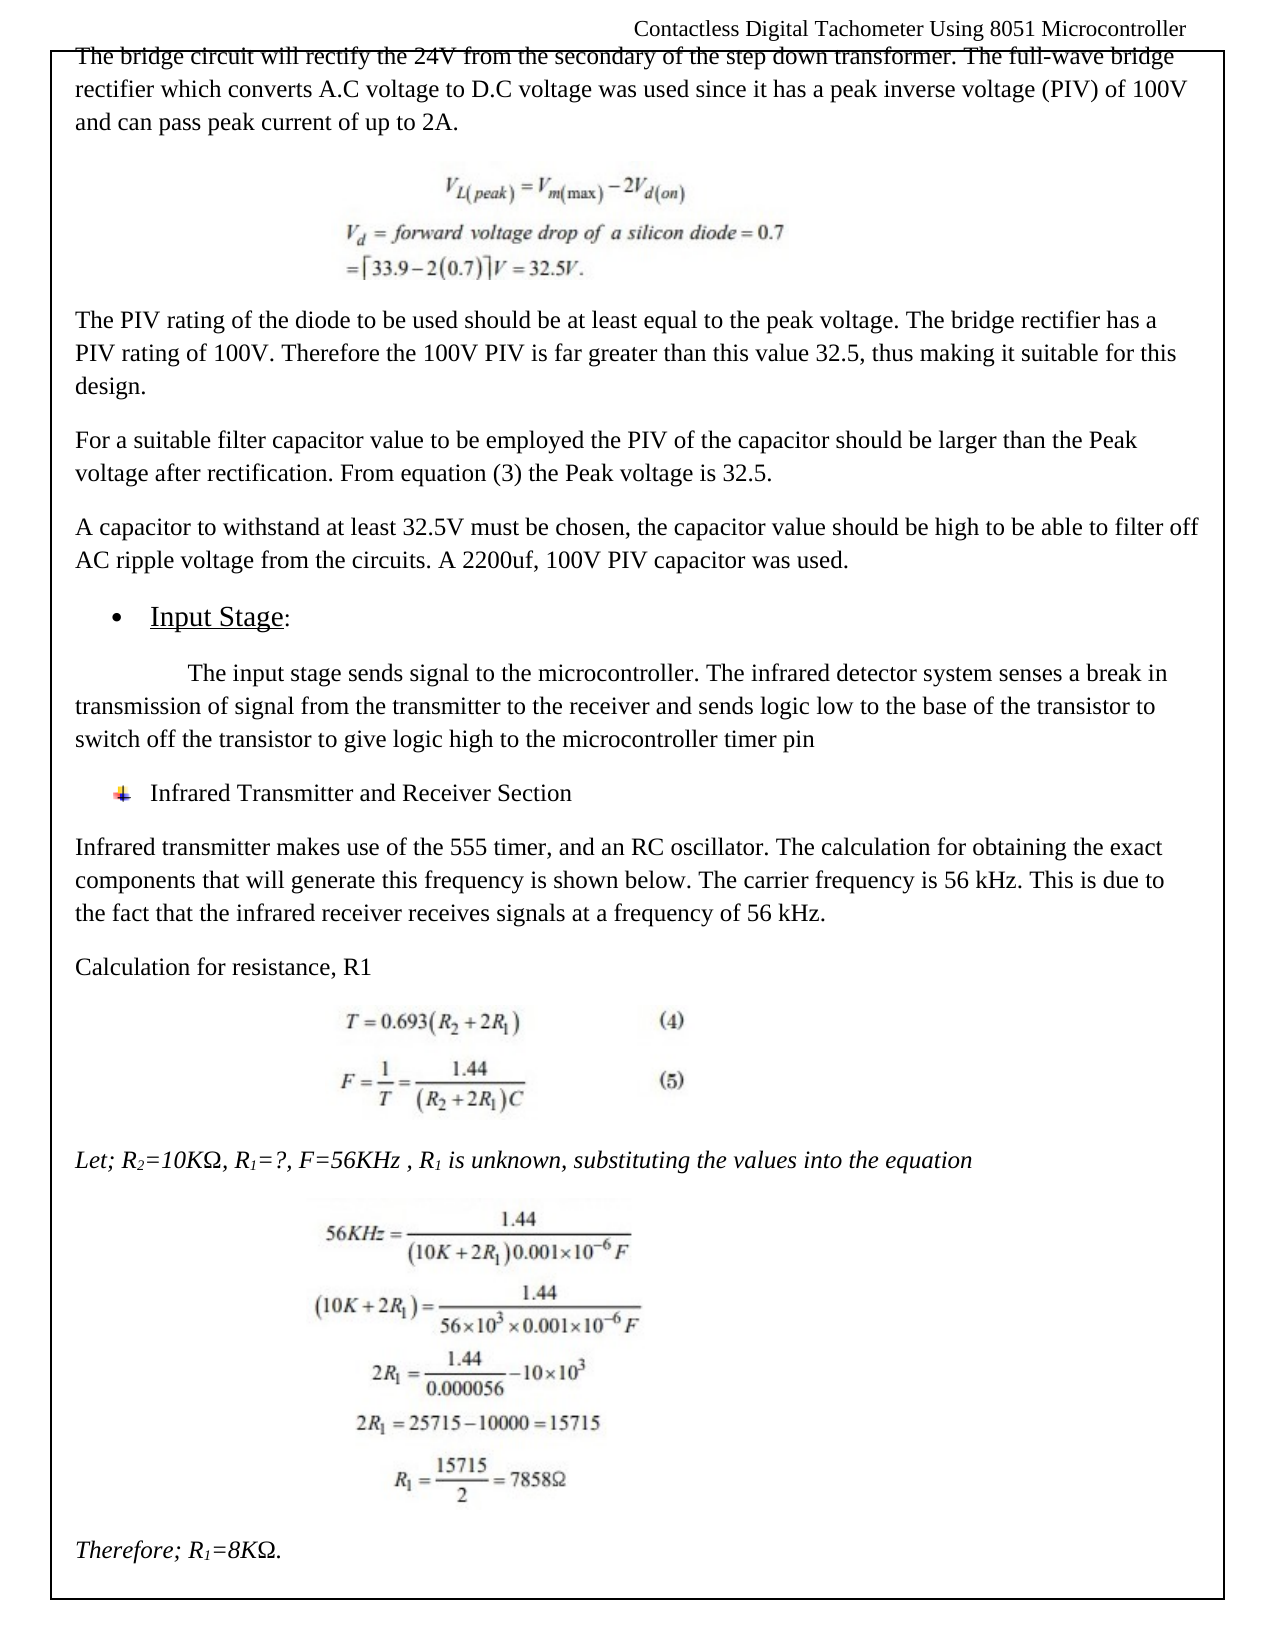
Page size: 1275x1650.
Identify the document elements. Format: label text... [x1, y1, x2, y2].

text Infrared transmitter makes use of the 555 timer, and an RC oscillator. The calculation for obtaining the exact components that will generate this frequency is shown below. The carrier frequency is 56 kHz. This is due to the fact that the infrared receiver receives signals at a frequency of 56 kHz. [75, 832, 1200, 927]
text The PIV rating of the diode to be used should be at least equal to the peak voltage. The bridge rectifier has a PIV rating of 100V. Therefore the 100V PIV is far greater than this value 32.5, thus making it suitable for this design. [75, 305, 1200, 400]
text The bridge circuit will rectify the 24V from the secondary of the step down transformer. The full-wave bridge rectifier which converts A.C voltage to D.C voltage was used since it has a peak inverse voltage (PIV) of 100V and can pass peak current of up to 2A. [75, 52, 1200, 136]
list Infrared Transmitter and Receiver Section [112, 778, 1200, 807]
picture [331, 161, 789, 280]
text Calculation for resistance, R1 [75, 952, 1200, 981]
picture [113, 784, 131, 802]
text The input stage sends signal to the microcontroller. The infrared detector system senses a break in transmission of signal from the transmitter to the receiver and sends logic low to the base of the transistor to switch off the transistor to give logic high to the microcontroller timer pin [75, 658, 1200, 753]
picture [325, 1005, 696, 1120]
text Therefore; R1=8KΩ. [75, 1535, 1200, 1563]
text A capacitor to withstand at least 32.5V must be chosen, the capacitor value should be high to be able to filter off AC ripple voltage from the circuits. A 2200uf, 100V PIV capacitor was used. [75, 512, 1200, 574]
text Let; R2=10KΩ, R1=?, F=56KHz , R1 is unknown, substituting the values into the equation [75, 1145, 1200, 1173]
list Input Stage: [112, 599, 1200, 632]
picture [306, 1198, 652, 1510]
text For a suitable filter capacitor value to be employed the PIV of the capacitor should be larger than the Peak voltage after rectification. From equation (3) the Peak voltage is 32.5. [75, 425, 1200, 487]
